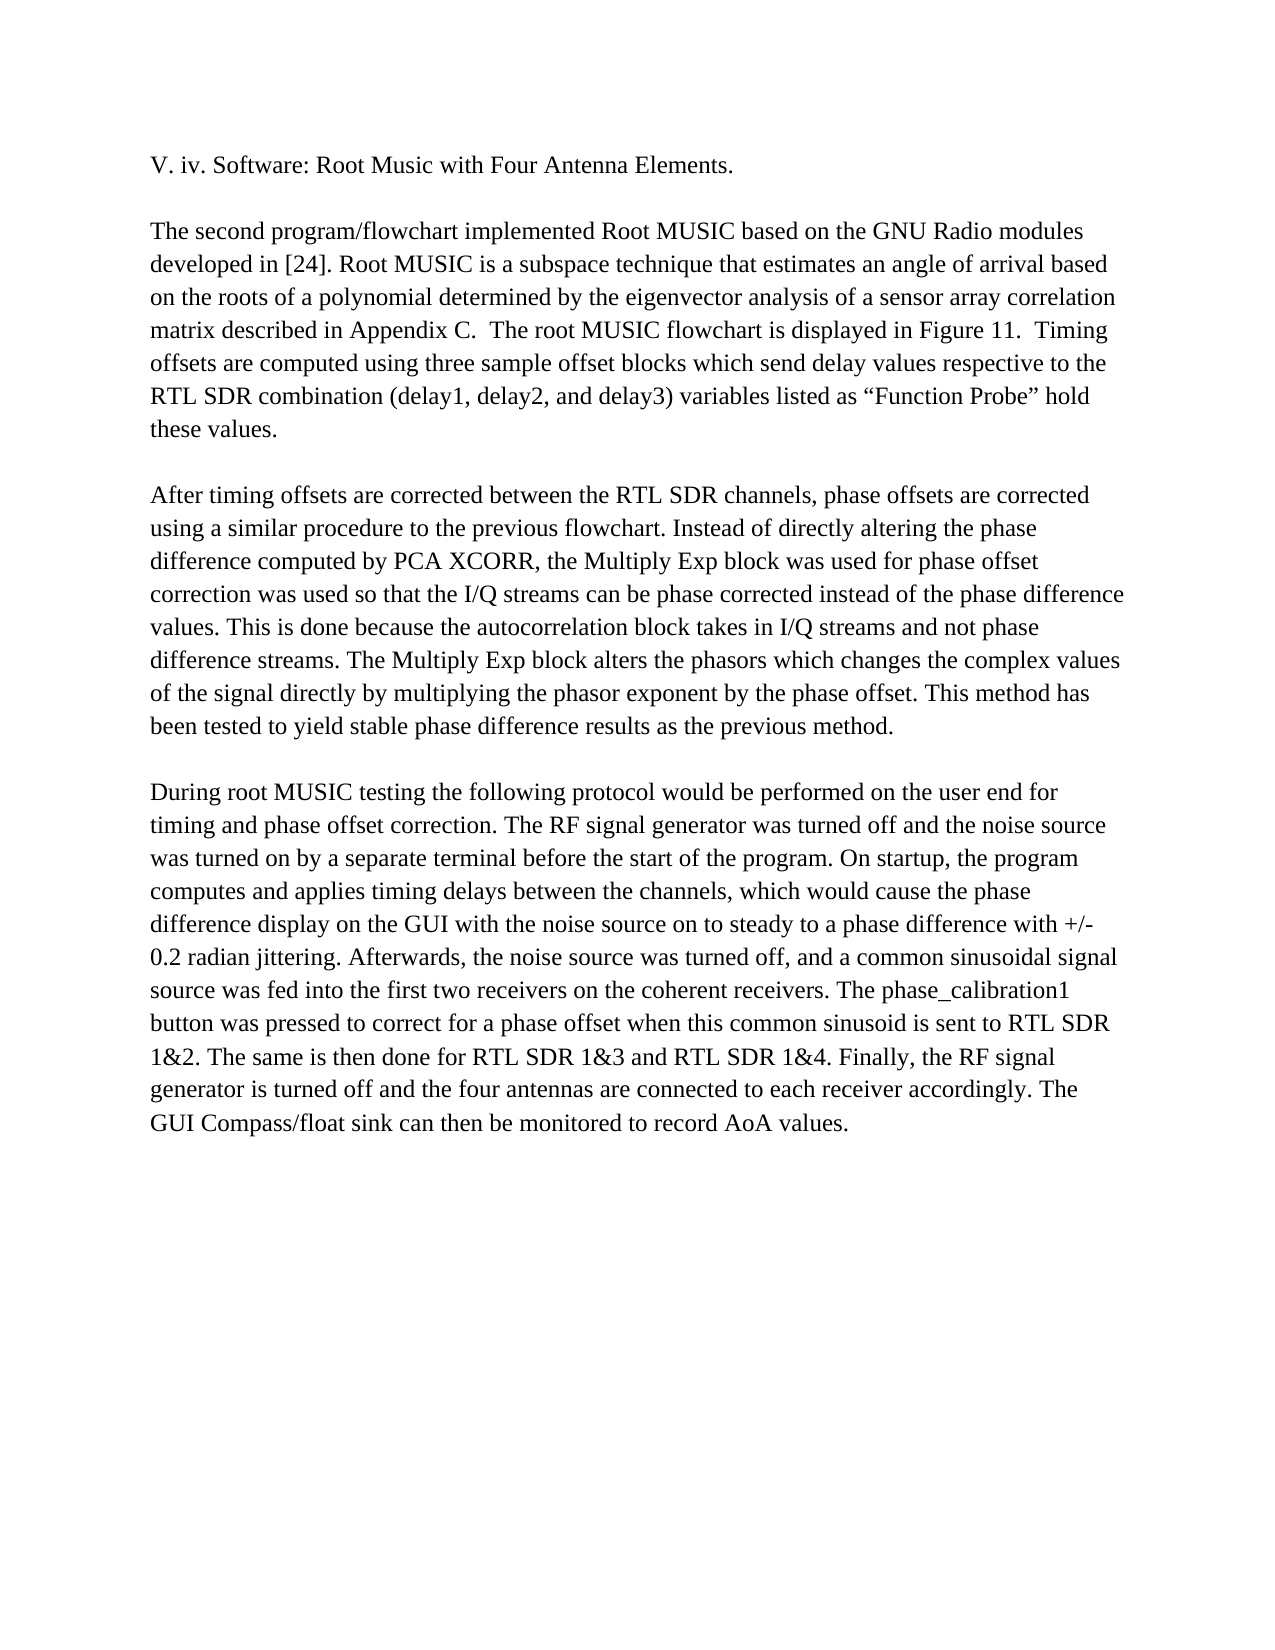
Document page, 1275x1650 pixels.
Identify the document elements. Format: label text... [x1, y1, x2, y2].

text During root MUSIC testing the following protocol would be performed on the user end for timing and phase offset correction. The RF signal generator was turned off and the noise source was turned on by a separate terminal before the start of the program. On startup, the program computes and applies timing delays between the channels, which would cause the phase difference display on the GUI with the noise source on to steady to a phase difference with +/- 0.2 radian jittering. Afterwards, the noise source was turned off, and a common sinusoidal signal source was fed into the first two receivers on the coherent receivers. The phase_calibration1 button was pressed to correct for a phase offset when this common sinusoid is sent to RTL SDR 1&2. The same is then done for RTL SDR 1&3 and RTL SDR 1&4. Finally, the RF signal generator is turned off and the four antennas are connected to each receiver accordingly. The GUI Compass/float sink can then be monitored to record AoA values. [150, 777, 1125, 1136]
text The second program/flowchart implemented Root MUSIC based on the GNU Radio modules developed in [24]. Root MUSIC is a subspace technique that estimates an angle of arrival based on the roots of a polynomial determined by the eigenvector analysis of a sensor array correlation matrix described in Appendix C. The root MUSIC flowchart is displayed in Figure 11. Timing offsets are computed using three sample offset blocks which send delay values respective to the RTL SDR combination (delay1, delay2, and delay3) variables listed as “Function Probe” hold these values. [150, 216, 1125, 443]
text V. iv. Software: Root Music with Four Antenna Elements. [150, 150, 1125, 179]
text After timing offsets are corrected between the RTL SDR channels, phase offsets are corrected using a similar procedure to the previous flowchart. Instead of directly altering the phase difference computed by PCA XCORR, the Multiply Exp block was used for phase offset correction was used so that the I/Q streams can be phase corrected instead of the phase difference values. This is done because the autocorrelation block takes in I/Q streams and not phase difference streams. The Multiply Exp block alters the phasors which changes the complex values of the signal directly by multiplying the phasor exponent by the phase offset. This method has been tested to yield stable phase difference results as the previous method. [150, 480, 1125, 740]
